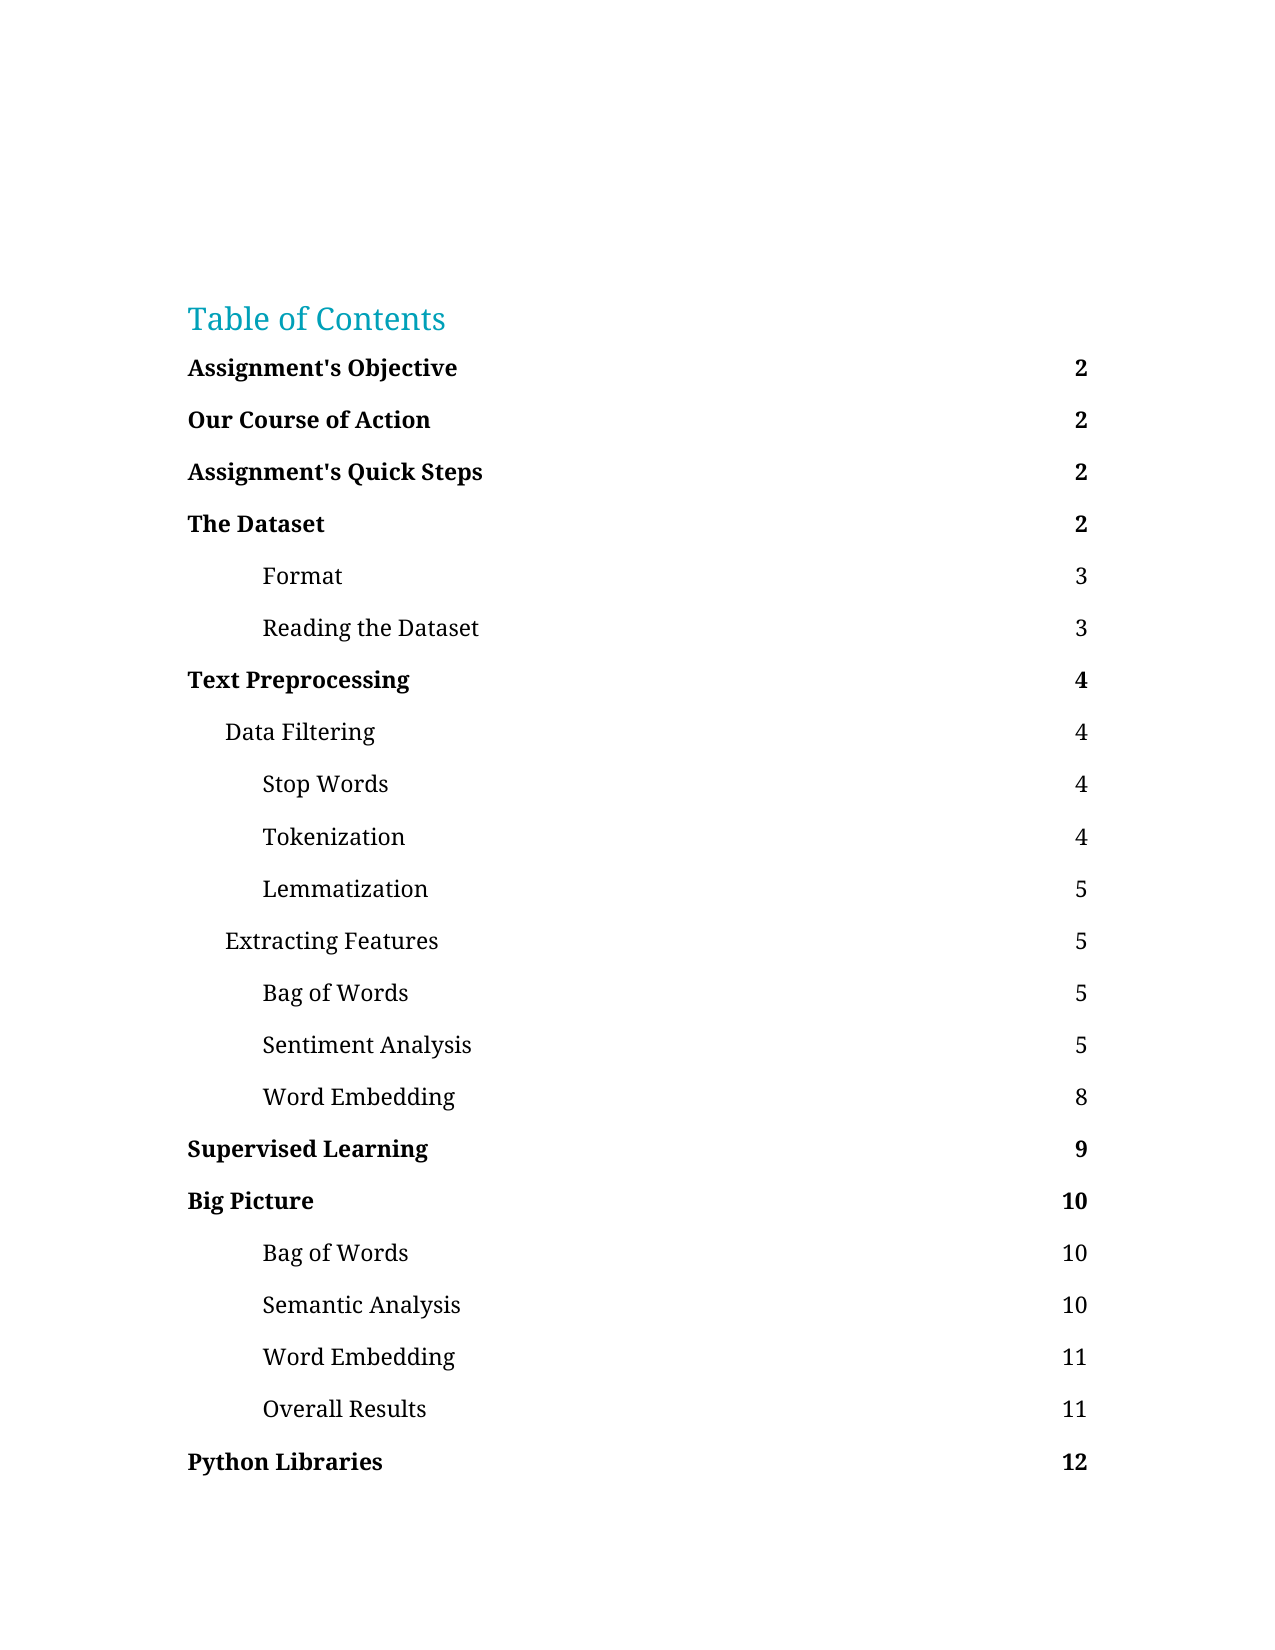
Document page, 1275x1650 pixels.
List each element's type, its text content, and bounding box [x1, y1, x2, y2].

text Table of Contents [187, 297, 1087, 339]
